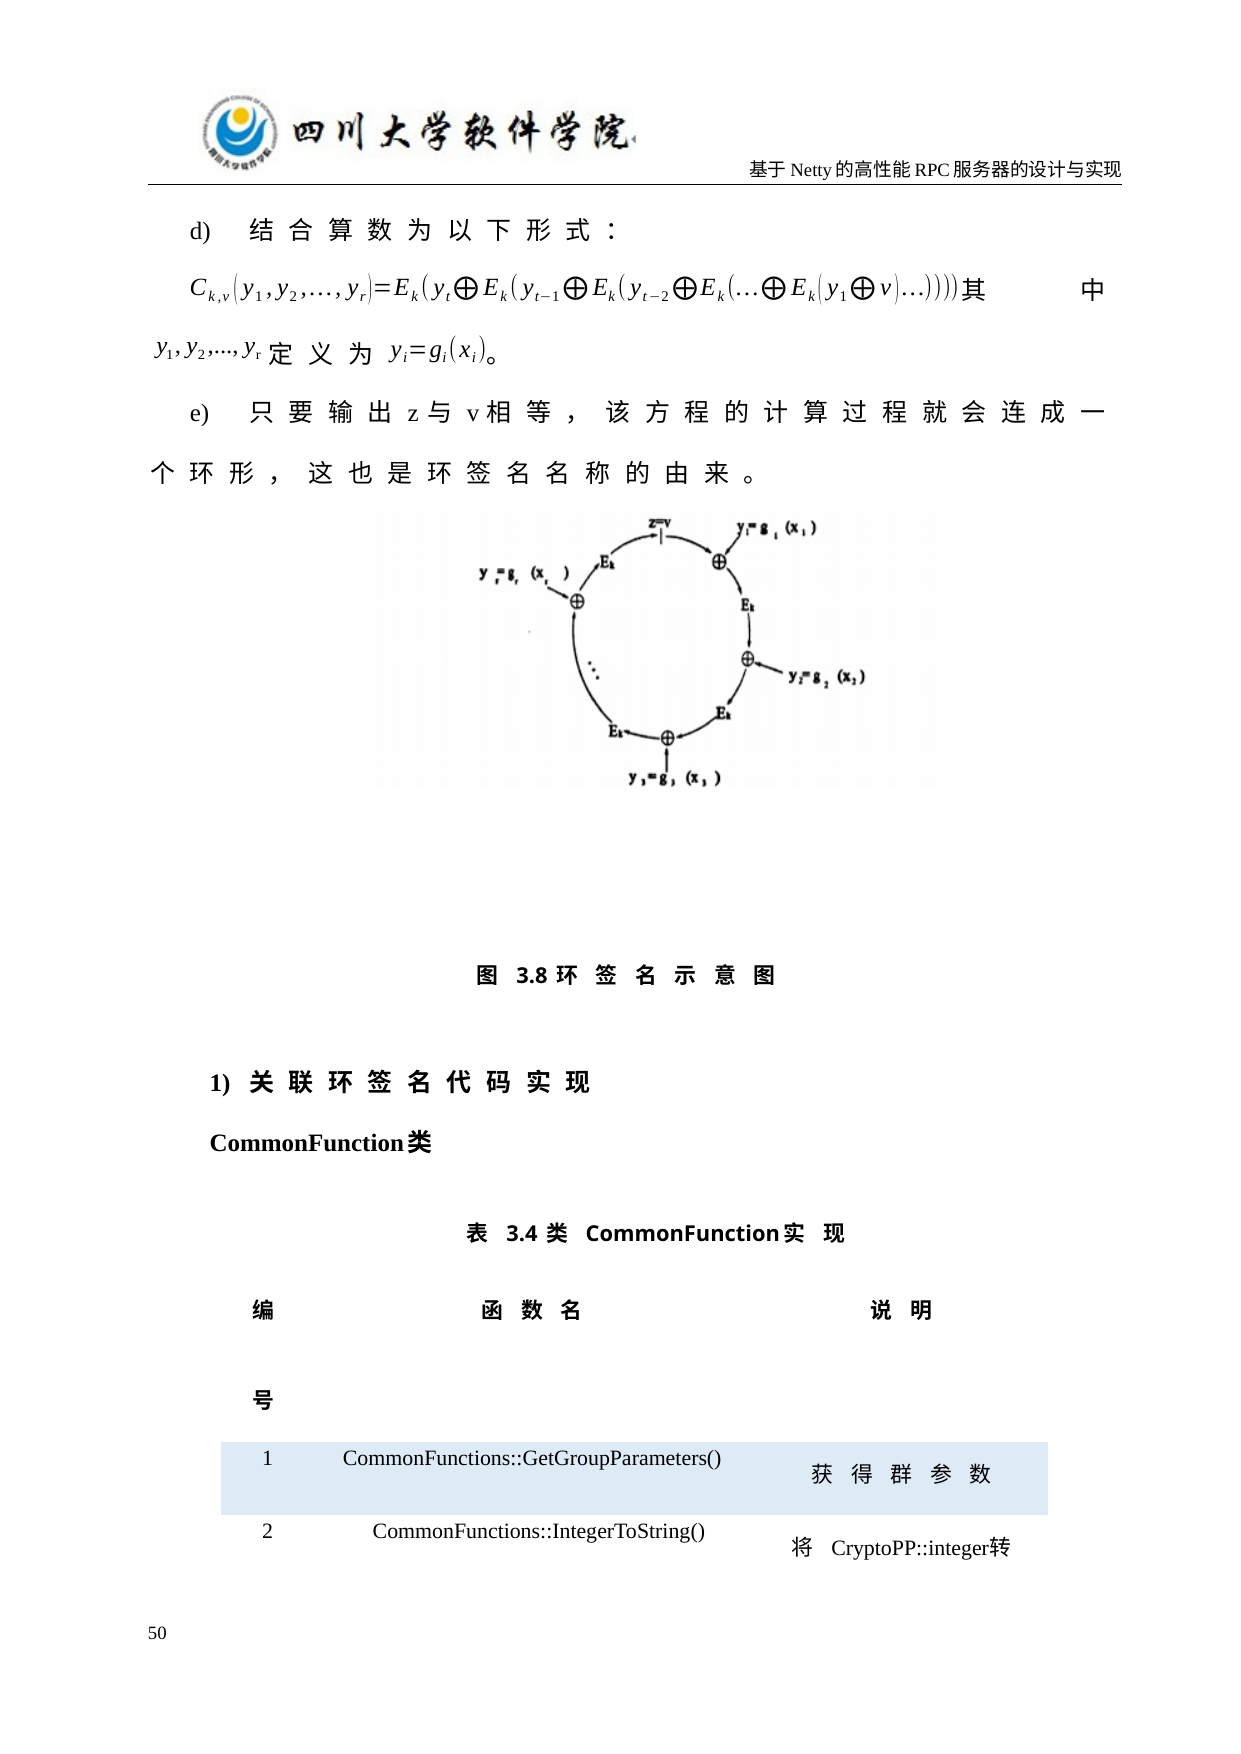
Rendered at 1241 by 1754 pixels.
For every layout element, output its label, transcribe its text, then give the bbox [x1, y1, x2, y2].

list 只要输出z与v相等，该方程的计算过程就会连成一个环形，这也是环签名名称的由来。 [150, 380, 1120, 502]
table_cell CommonFunctions::IntegerToString() [306, 1515, 764, 1576]
list 结合算数为以下形式： [150, 198, 1120, 259]
table_header 说明 [764, 1278, 1048, 1442]
text 其中定义为。 [150, 259, 1120, 380]
text CommonFunction类 [150, 1111, 1120, 1171]
picture [197, 88, 639, 177]
table_cell 获得群参数 [764, 1442, 1048, 1515]
table_header 编号 [221, 1278, 306, 1442]
table_cell CommonFunctions::GetGroupParameters() [306, 1442, 764, 1515]
table_cell 2 [221, 1515, 306, 1576]
picture [367, 513, 952, 788]
text 表3.4 类CommonFunction实现 [150, 1202, 1120, 1262]
list 关联环签名代码实现 [150, 1050, 1120, 1111]
table_cell 1 [221, 1442, 306, 1515]
table_header 函数名 [306, 1278, 764, 1442]
text 图3.8 环签名示意图 [150, 944, 1120, 1005]
table_cell 将CryptoPP::integer转为字符串 [764, 1515, 1048, 1576]
